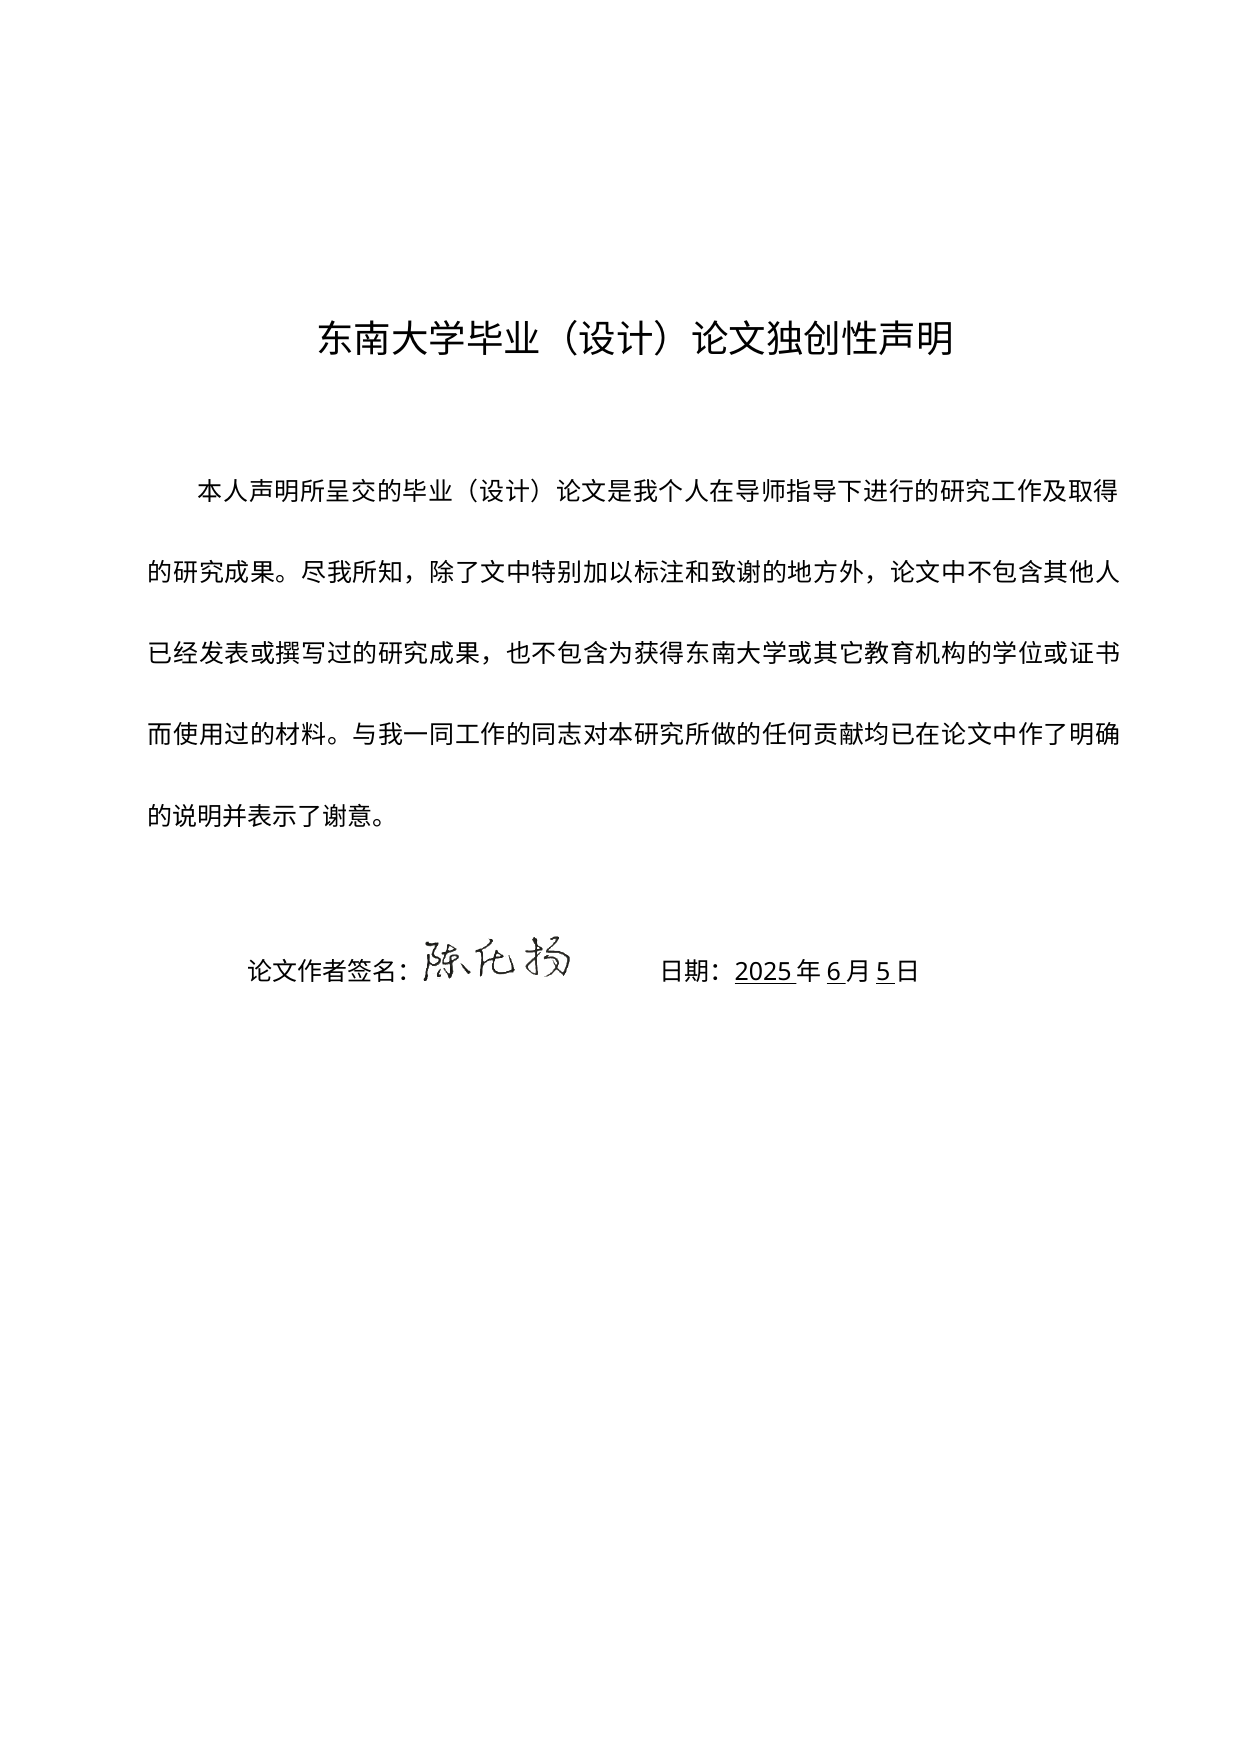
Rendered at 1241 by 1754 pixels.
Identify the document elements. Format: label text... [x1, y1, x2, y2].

text 本人声明所呈交的毕业（设计）论文是我个人在导师指导下进行的研究工作及取得的研究成果。尽我所知，除了文中特别加以标注和致谢的地方外，论文中不包含其他人已经发表或撰写过的研究成果，也不包含为获得东南大学或其它教育机构的学位或证书而使用过的材料。与我一同工作的同志对本研究所做的任何贡献均已在论文中作了明确的说明并表示了谢意。 [148, 457, 1122, 847]
text 论文作者签名： 日期：2025年6月5日 [148, 929, 1122, 994]
text 东南大学毕业（设计）论文独创性声明 [148, 303, 1122, 368]
picture [422, 935, 570, 981]
